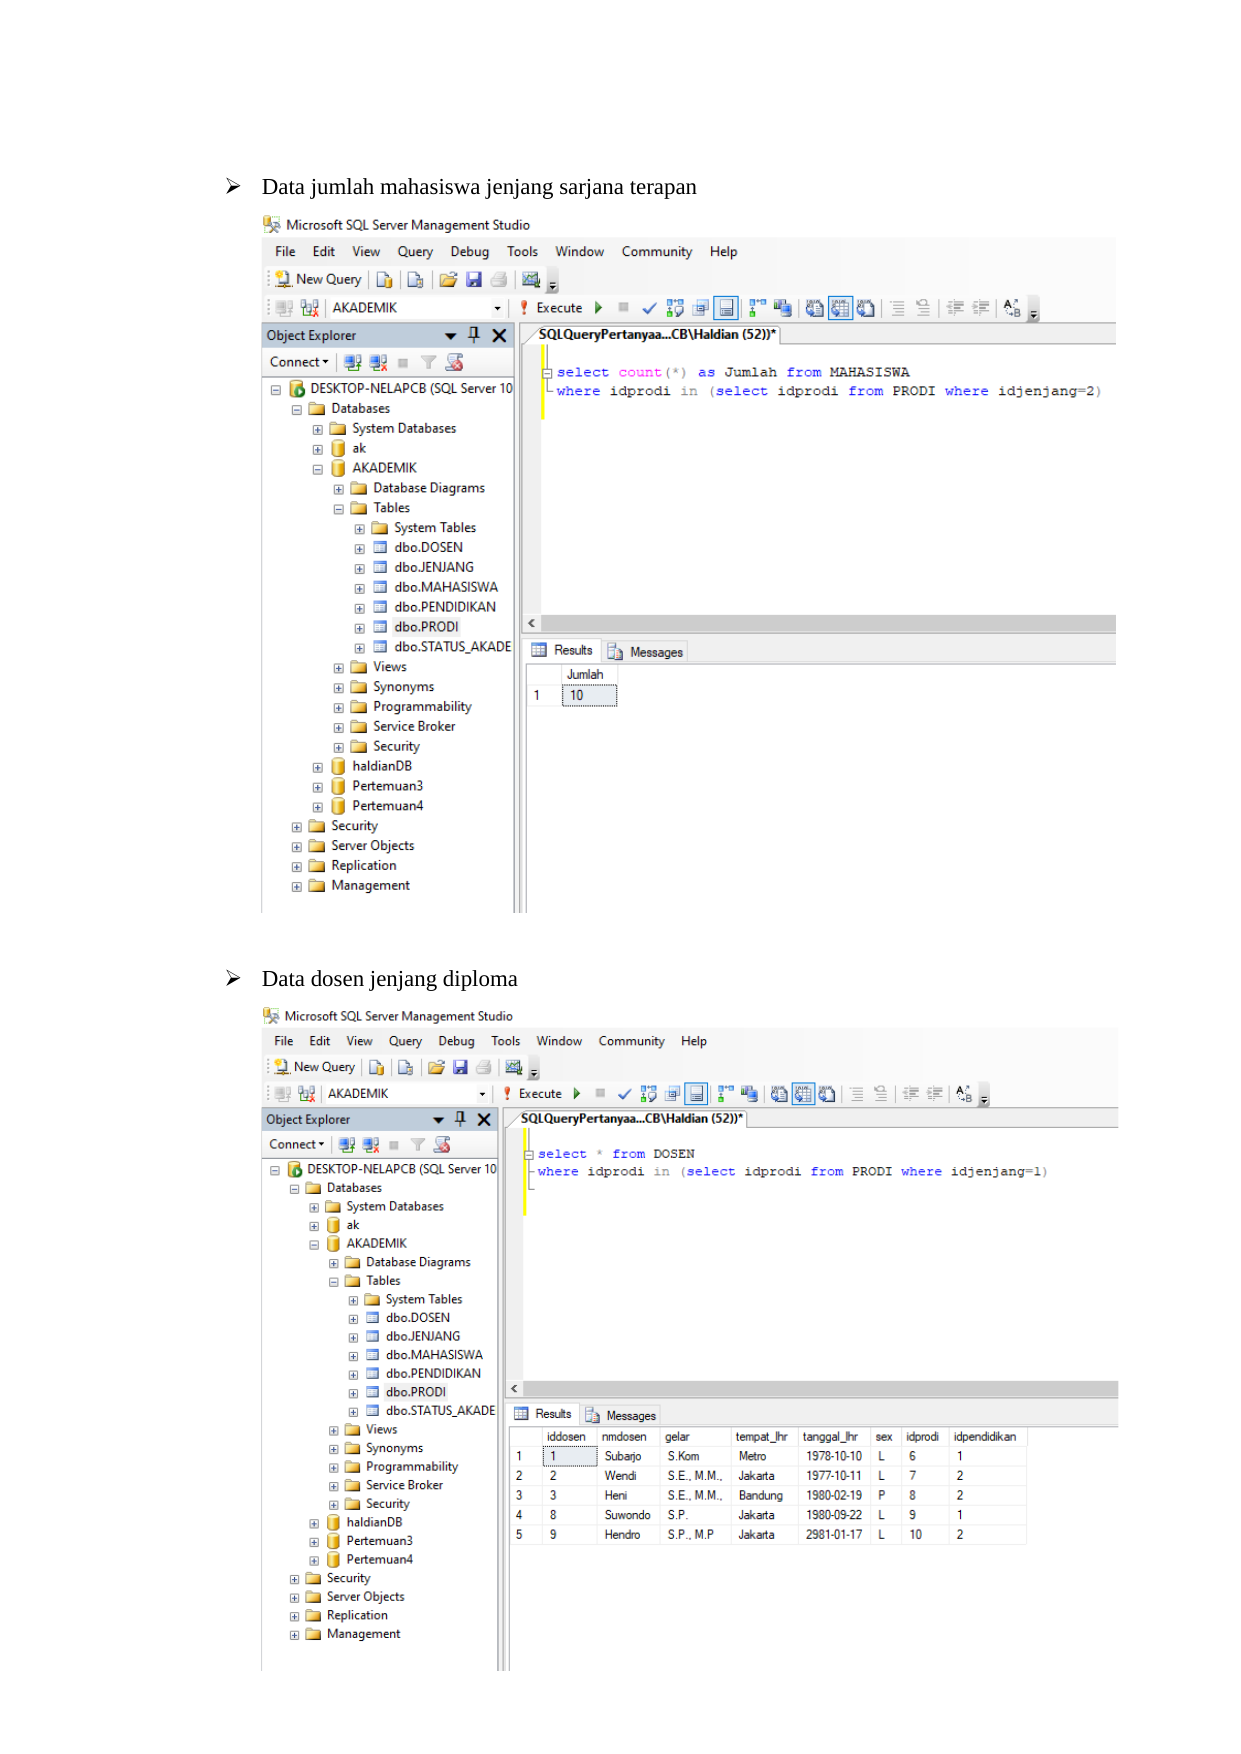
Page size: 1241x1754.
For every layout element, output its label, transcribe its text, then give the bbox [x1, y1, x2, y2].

picture [261, 212, 1116, 913]
list Data jumlah mahasiswa jenjang sarjana terapan [224, 173, 1033, 199]
list Data dosen jenjang diploma [224, 965, 1033, 991]
picture [261, 1004, 1119, 1671]
